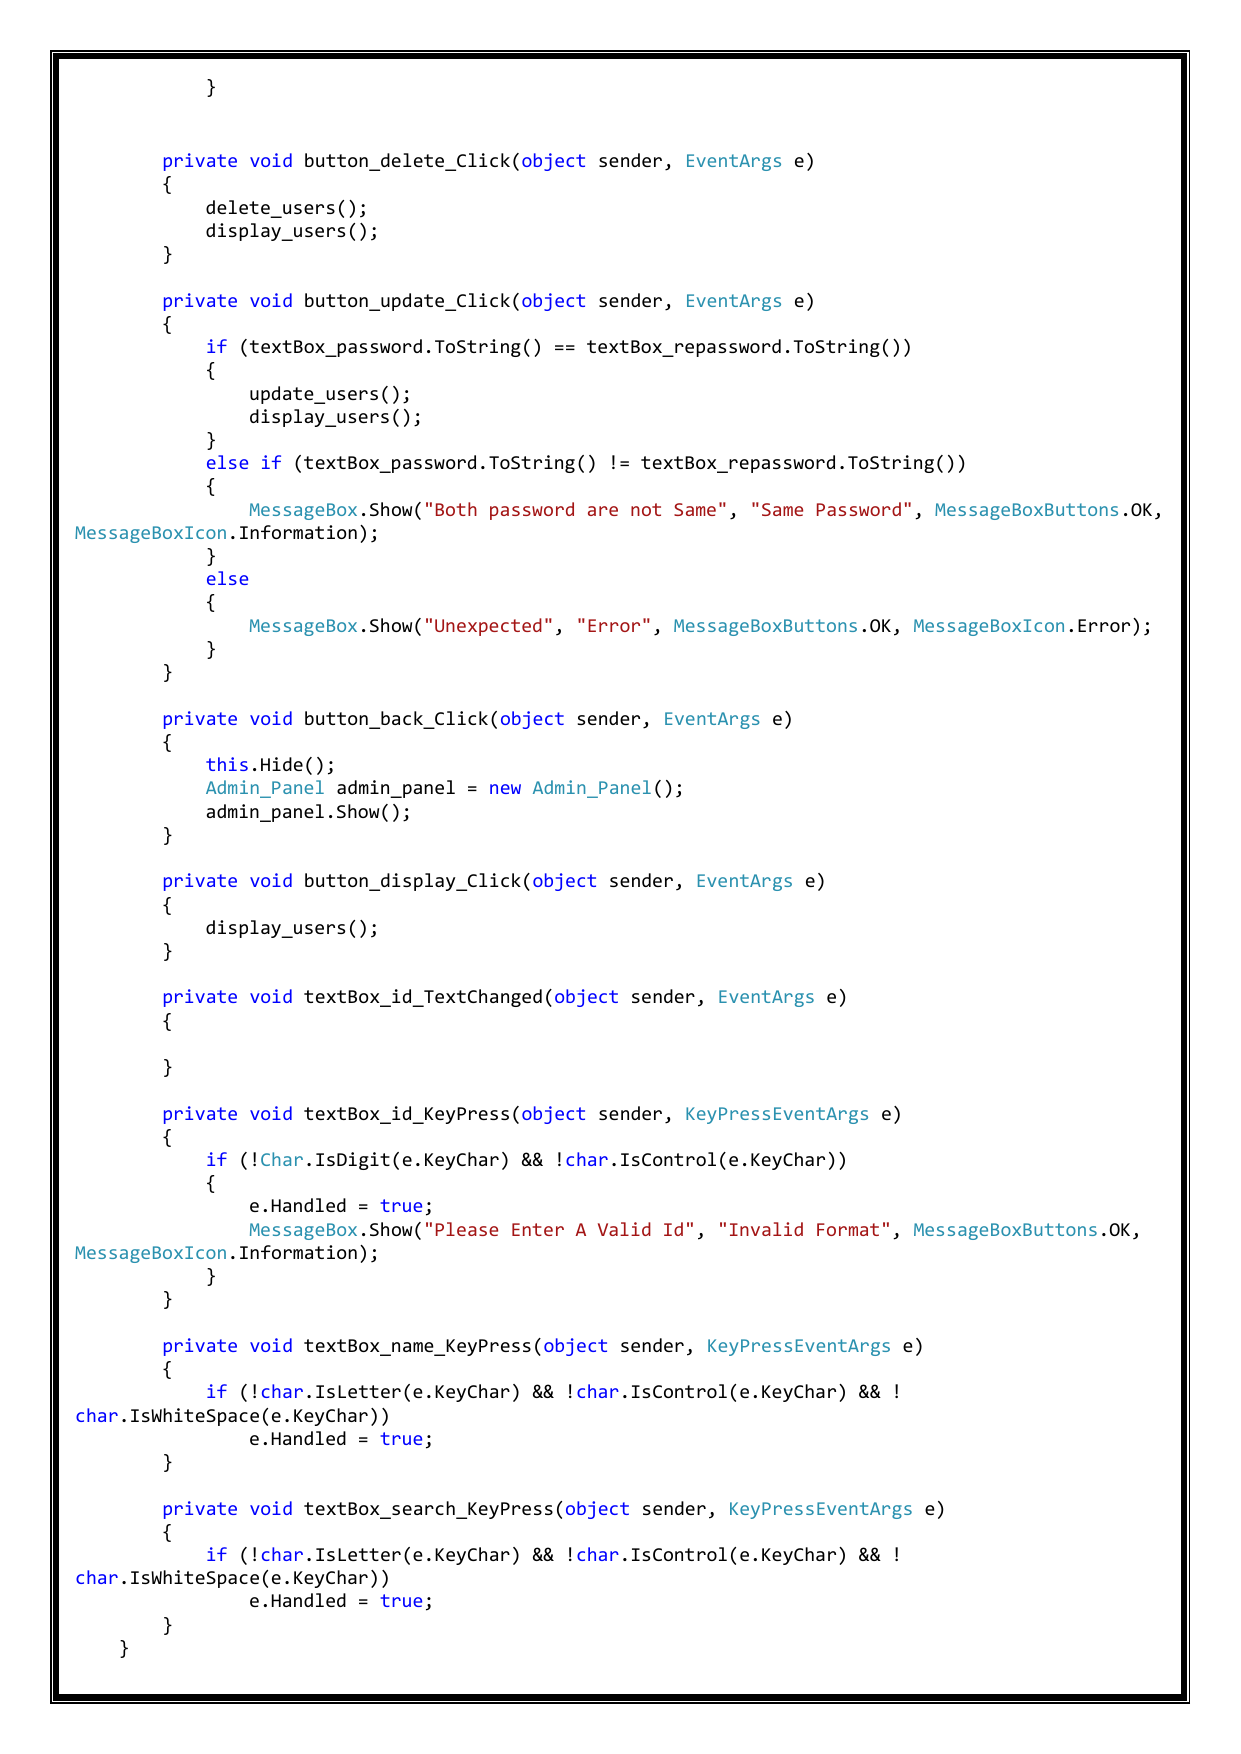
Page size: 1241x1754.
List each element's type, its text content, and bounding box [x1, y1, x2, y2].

text Admin_Panel admin_panel = new Admin_Panel(); [75, 777, 1165, 800]
text display_users(); [75, 916, 1165, 939]
text private void button_delete_Click(object sender, EventArgs e) [75, 149, 1165, 173]
text { [75, 1009, 1165, 1032]
text delete_users(); [75, 196, 1165, 219]
text MessageBox.Show("Please Enter A Valid Id", "Invalid Format", MessageBoxButtons.OK, MessageBoxIcon.Information); [75, 1218, 1165, 1264]
text e.Handled = true; [75, 1590, 1165, 1613]
text else if (textBox_password.ToString() != textBox_repassword.ToString()) [75, 451, 1165, 475]
text { [75, 730, 1165, 753]
text { [75, 1125, 1165, 1148]
text display_users(); [75, 219, 1165, 242]
text private void button_back_Click(object sender, EventArgs e) [75, 707, 1165, 730]
text { [75, 475, 1165, 498]
text } [75, 1613, 1165, 1636]
text e.Handled = true; [75, 1195, 1165, 1218]
text MessageBox.Show("Unexpected", "Error", MessageBoxButtons.OK, MessageBoxIcon.Error); [75, 614, 1165, 637]
text } [75, 1288, 1165, 1311]
text } [75, 1264, 1165, 1288]
text { [75, 893, 1165, 916]
text private void textBox_search_KeyPress(object sender, KeyPressEventArgs e) [75, 1497, 1165, 1520]
text if (!char.IsLetter(e.KeyChar) && !char.IsControl(e.KeyChar) && !char.IsWhiteSpace(e.KeyChar)) [75, 1381, 1165, 1427]
text private void button_display_Click(object sender, EventArgs e) [75, 869, 1165, 893]
text { [75, 591, 1165, 614]
text if (!Char.IsDigit(e.KeyChar) && !char.IsControl(e.KeyChar)) [75, 1148, 1165, 1172]
text display_users(); [75, 405, 1165, 428]
text } [75, 428, 1165, 451]
text } [75, 1055, 1165, 1079]
text } [75, 75, 1165, 98]
text { [75, 1357, 1165, 1381]
text { [75, 358, 1165, 382]
text if (!char.IsLetter(e.KeyChar) && !char.IsControl(e.KeyChar) && !char.IsWhiteSpace(e.KeyChar)) [75, 1543, 1165, 1590]
text } [75, 637, 1165, 661]
text } [75, 661, 1165, 684]
text private void textBox_name_KeyPress(object sender, KeyPressEventArgs e) [75, 1334, 1165, 1357]
text } [75, 939, 1165, 962]
text e.Handled = true; [75, 1427, 1165, 1450]
text private void textBox_id_TextChanged(object sender, EventArgs e) [75, 986, 1165, 1009]
text { [75, 1520, 1165, 1543]
text { [75, 173, 1165, 196]
text } [75, 544, 1165, 568]
text update_users(); [75, 382, 1165, 405]
text { [75, 312, 1165, 335]
text else [75, 568, 1165, 591]
text this.Hide(); [75, 753, 1165, 777]
text admin_panel.Show(); [75, 800, 1165, 823]
text private void button_update_Click(object sender, EventArgs e) [75, 289, 1165, 312]
text } [75, 242, 1165, 266]
text MessageBox.Show("Both password are not Same", "Same Password", MessageBoxButtons.OK, MessageBoxIcon.Information); [75, 498, 1165, 544]
text } [75, 1636, 1165, 1659]
text private void textBox_id_KeyPress(object sender, KeyPressEventArgs e) [75, 1102, 1165, 1125]
text if (textBox_password.ToString() == textBox_repassword.ToString()) [75, 335, 1165, 358]
text { [75, 1172, 1165, 1195]
text } [75, 823, 1165, 846]
text } [75, 1450, 1165, 1473]
